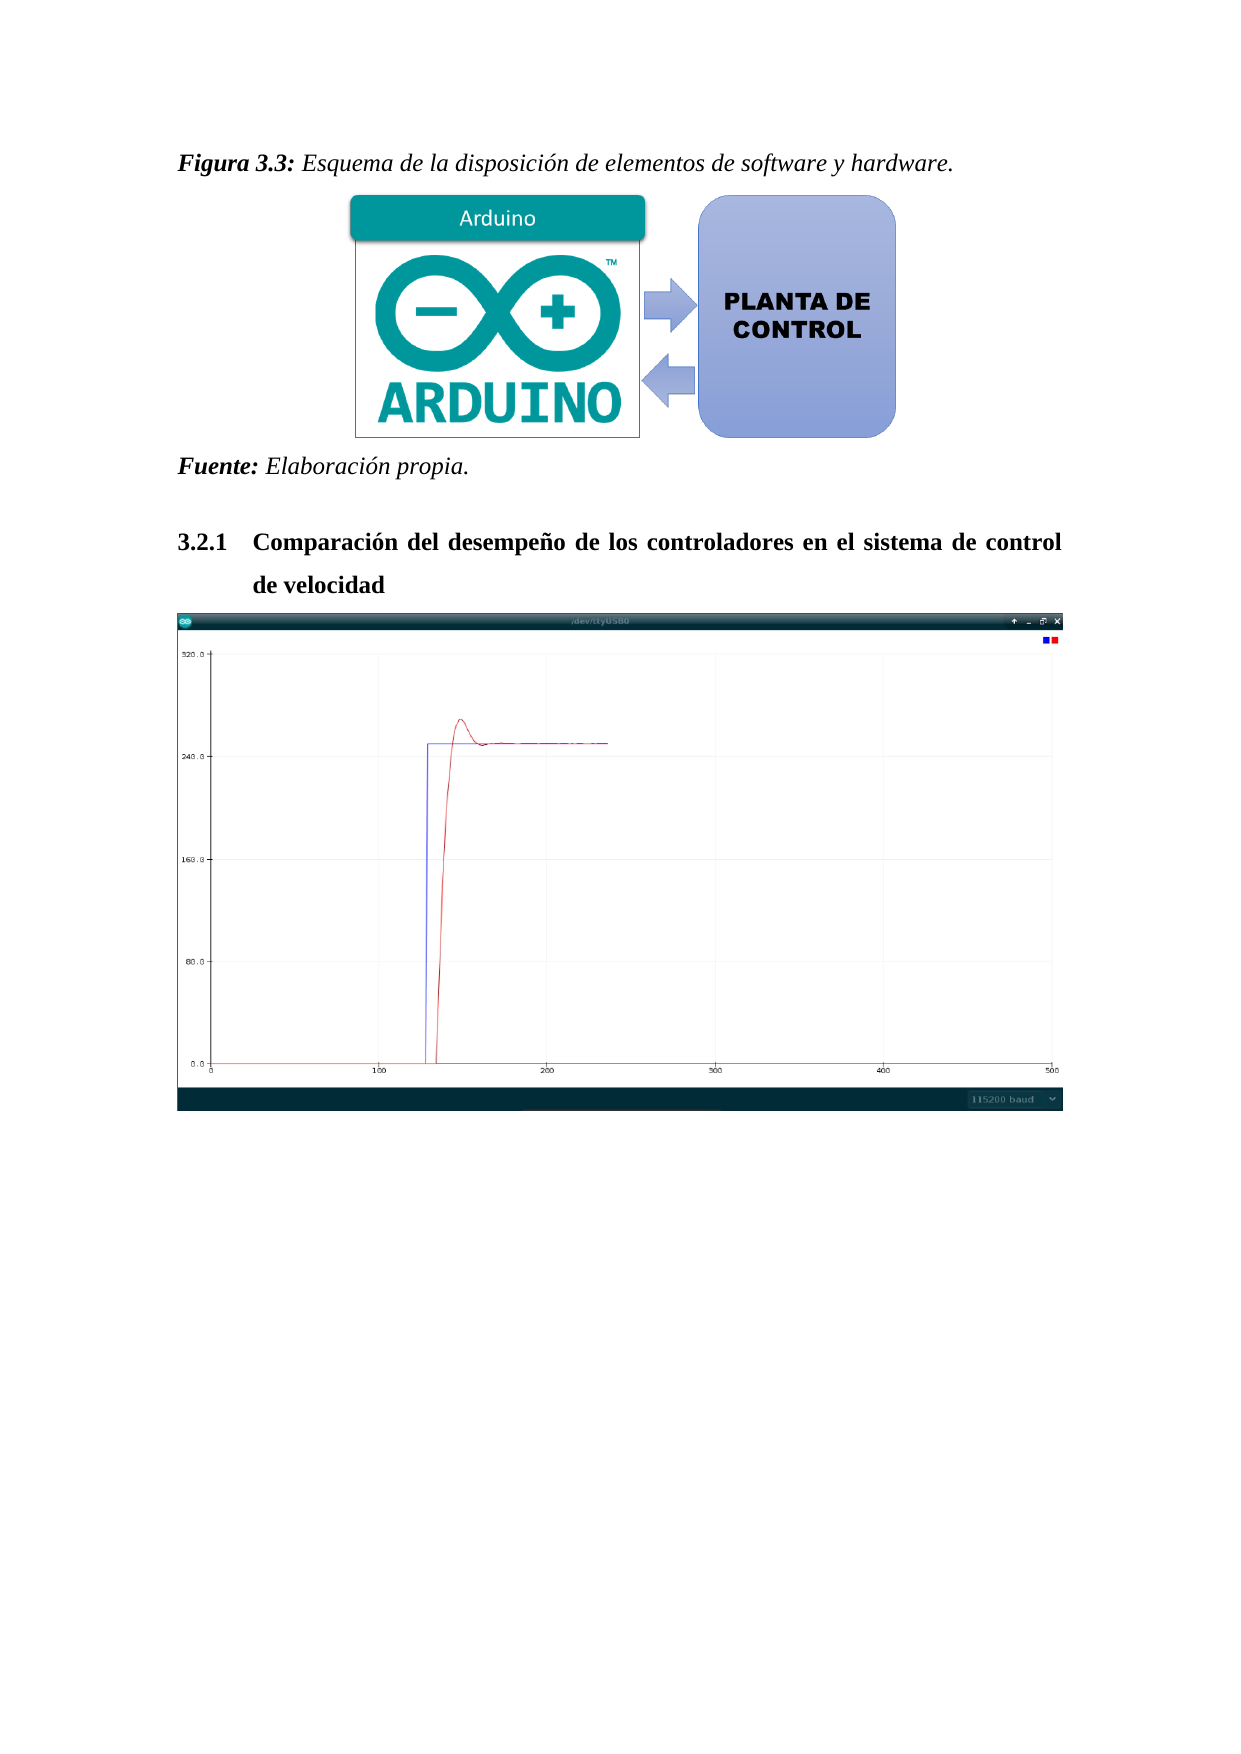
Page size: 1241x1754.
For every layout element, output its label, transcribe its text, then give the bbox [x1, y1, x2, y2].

picture [177, 613, 1063, 1108]
picture [344, 190, 896, 438]
text Fuente: Elaboración propia. [177, 451, 1063, 480]
text Figura 3.3: Esquema de la disposición de elementos de software y hardware. [177, 148, 1063, 176]
subtitle Comparación del desempeño de los controladores en el sistema de control de velocidad [177, 527, 1063, 599]
